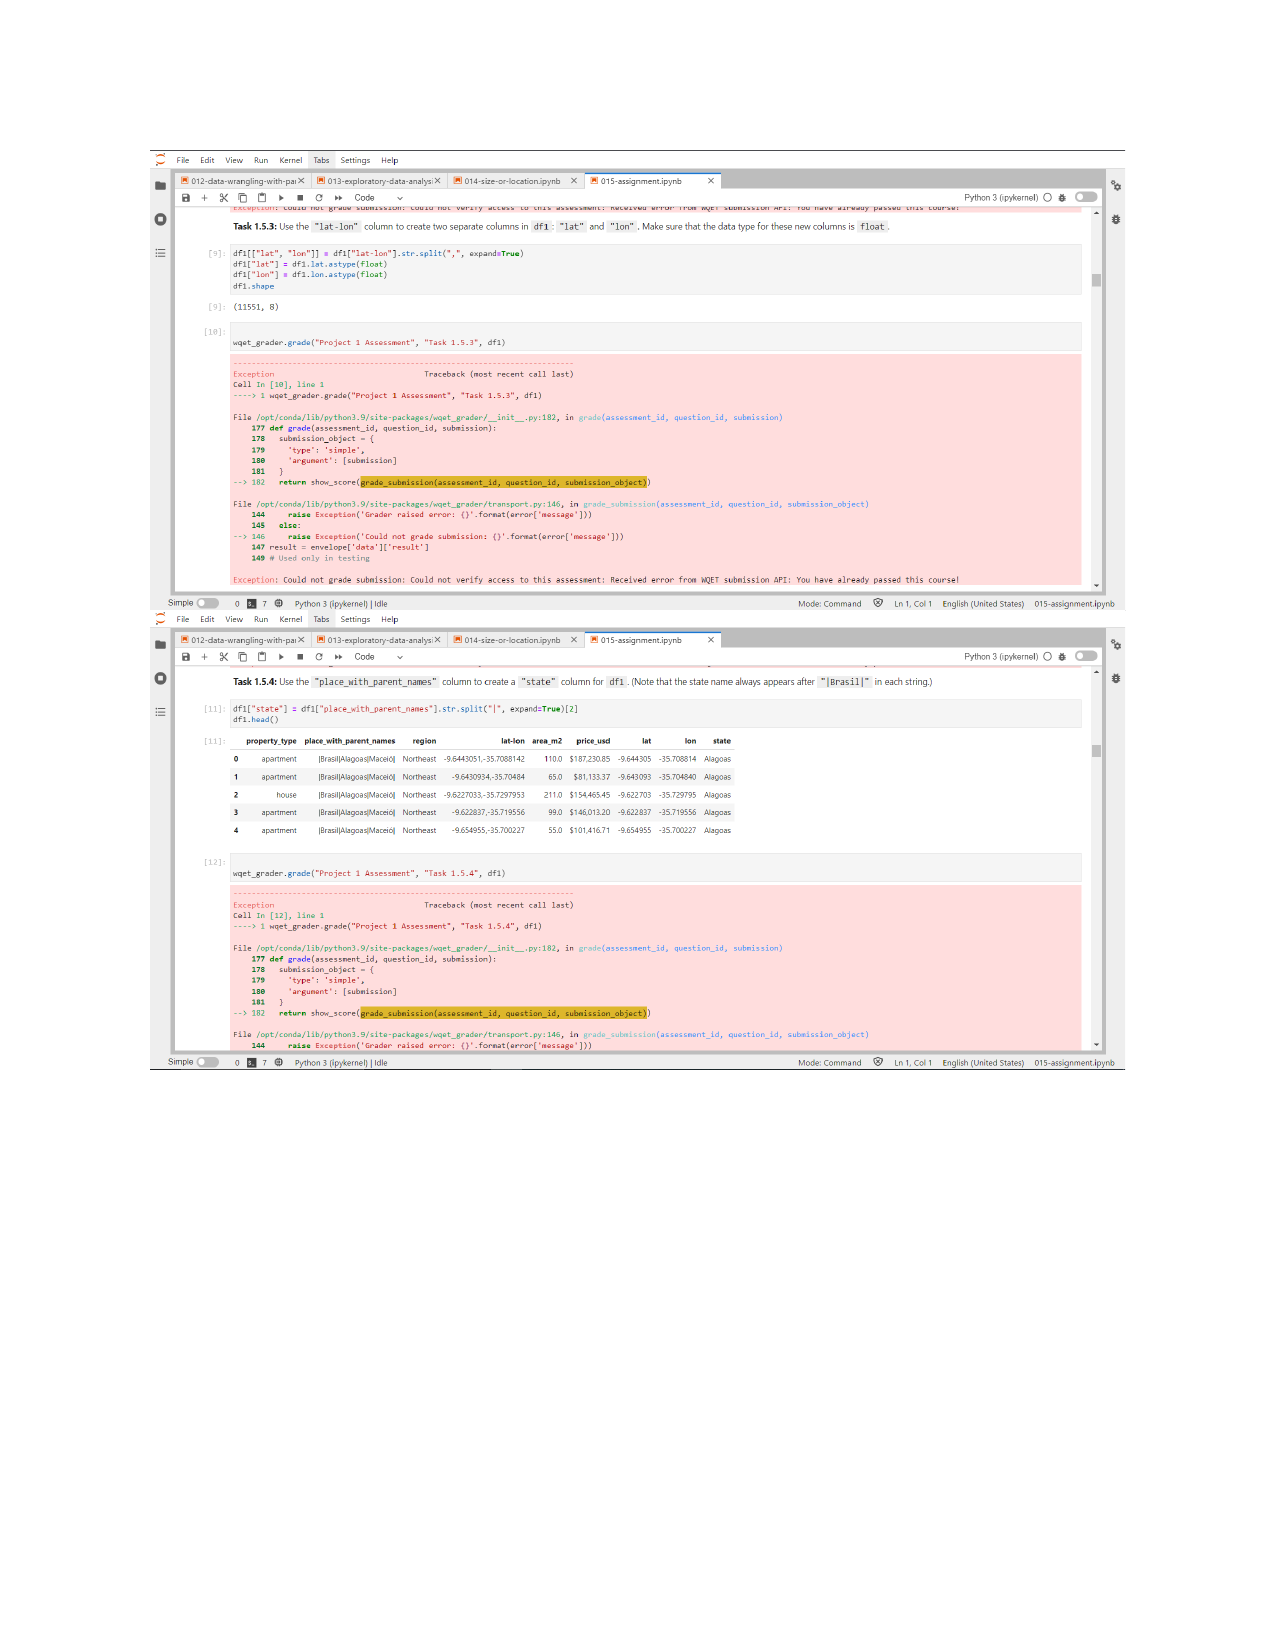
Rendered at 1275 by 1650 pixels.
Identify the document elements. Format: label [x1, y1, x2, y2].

picture [150, 150, 1125, 1070]
